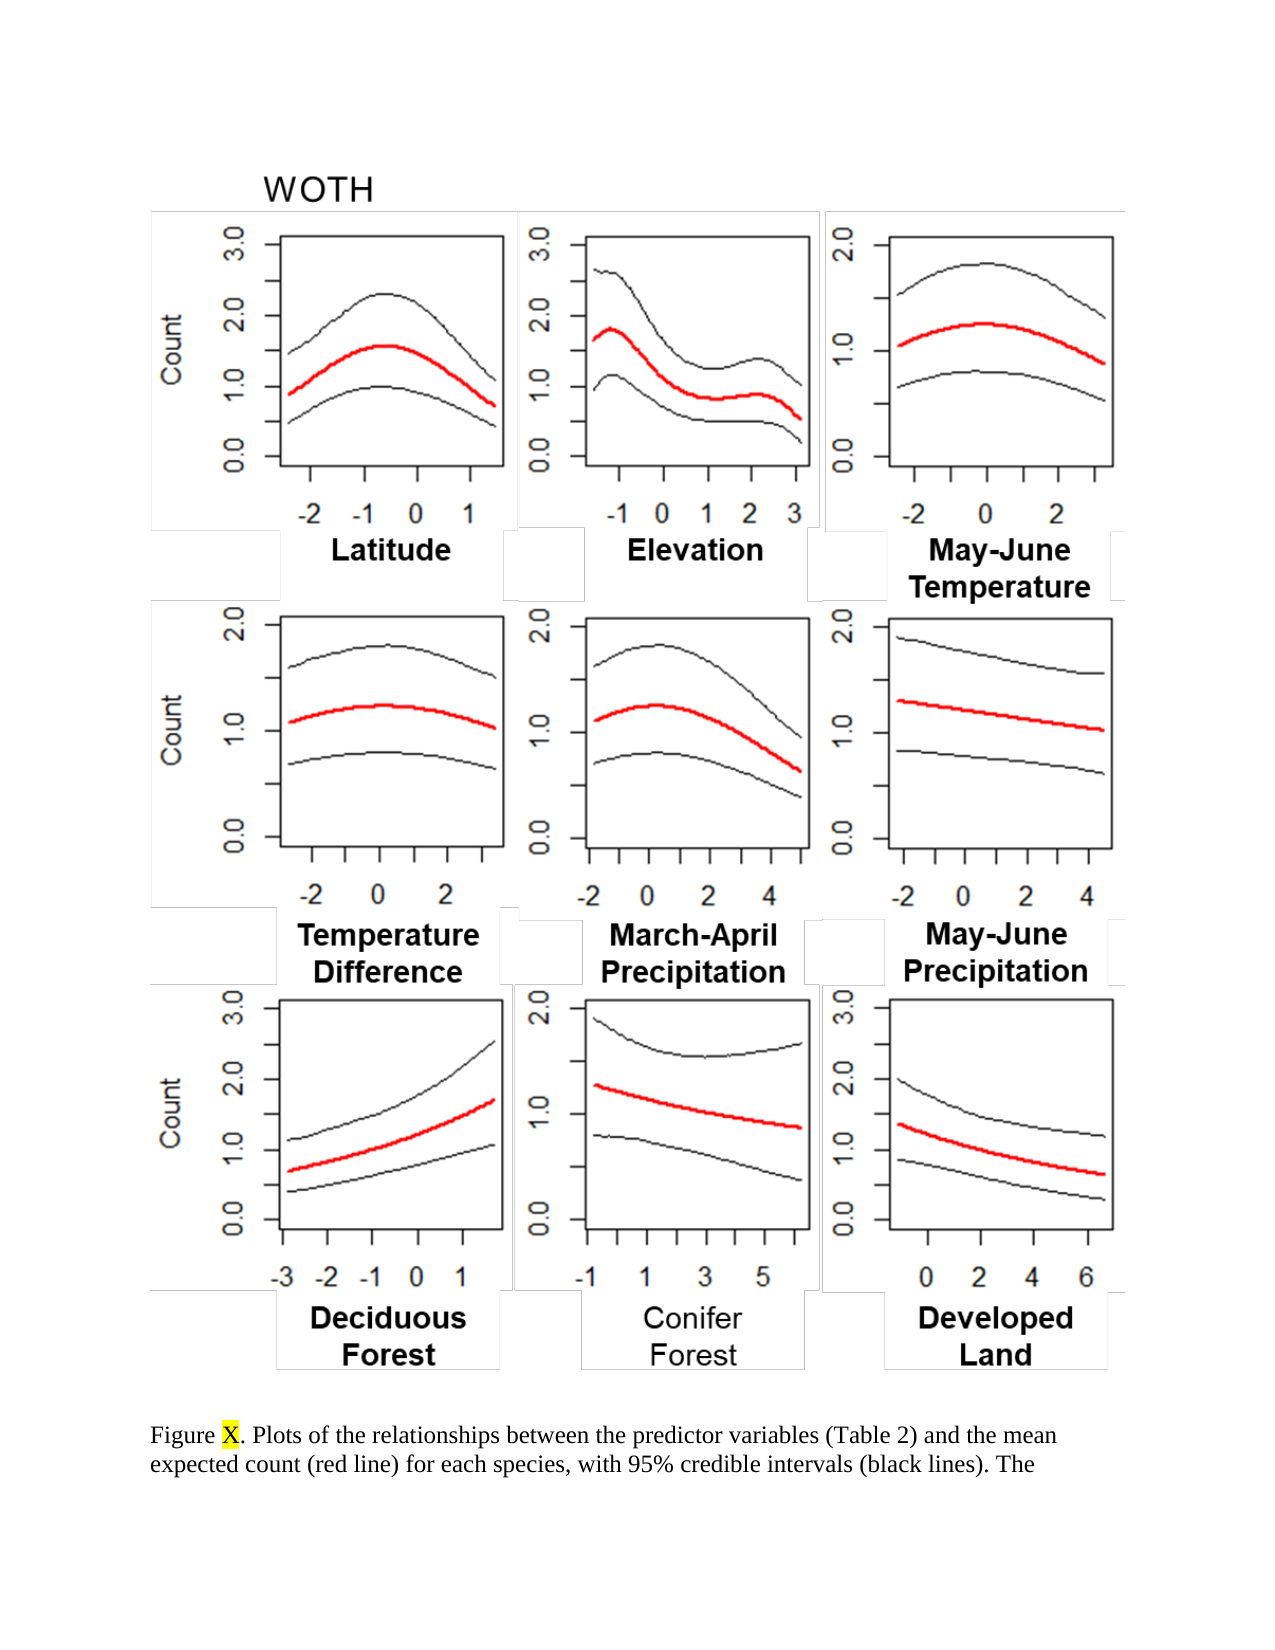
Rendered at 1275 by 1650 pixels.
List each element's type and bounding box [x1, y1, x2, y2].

picture [150, 150, 1125, 1392]
text [150, 1420, 1125, 1477]
